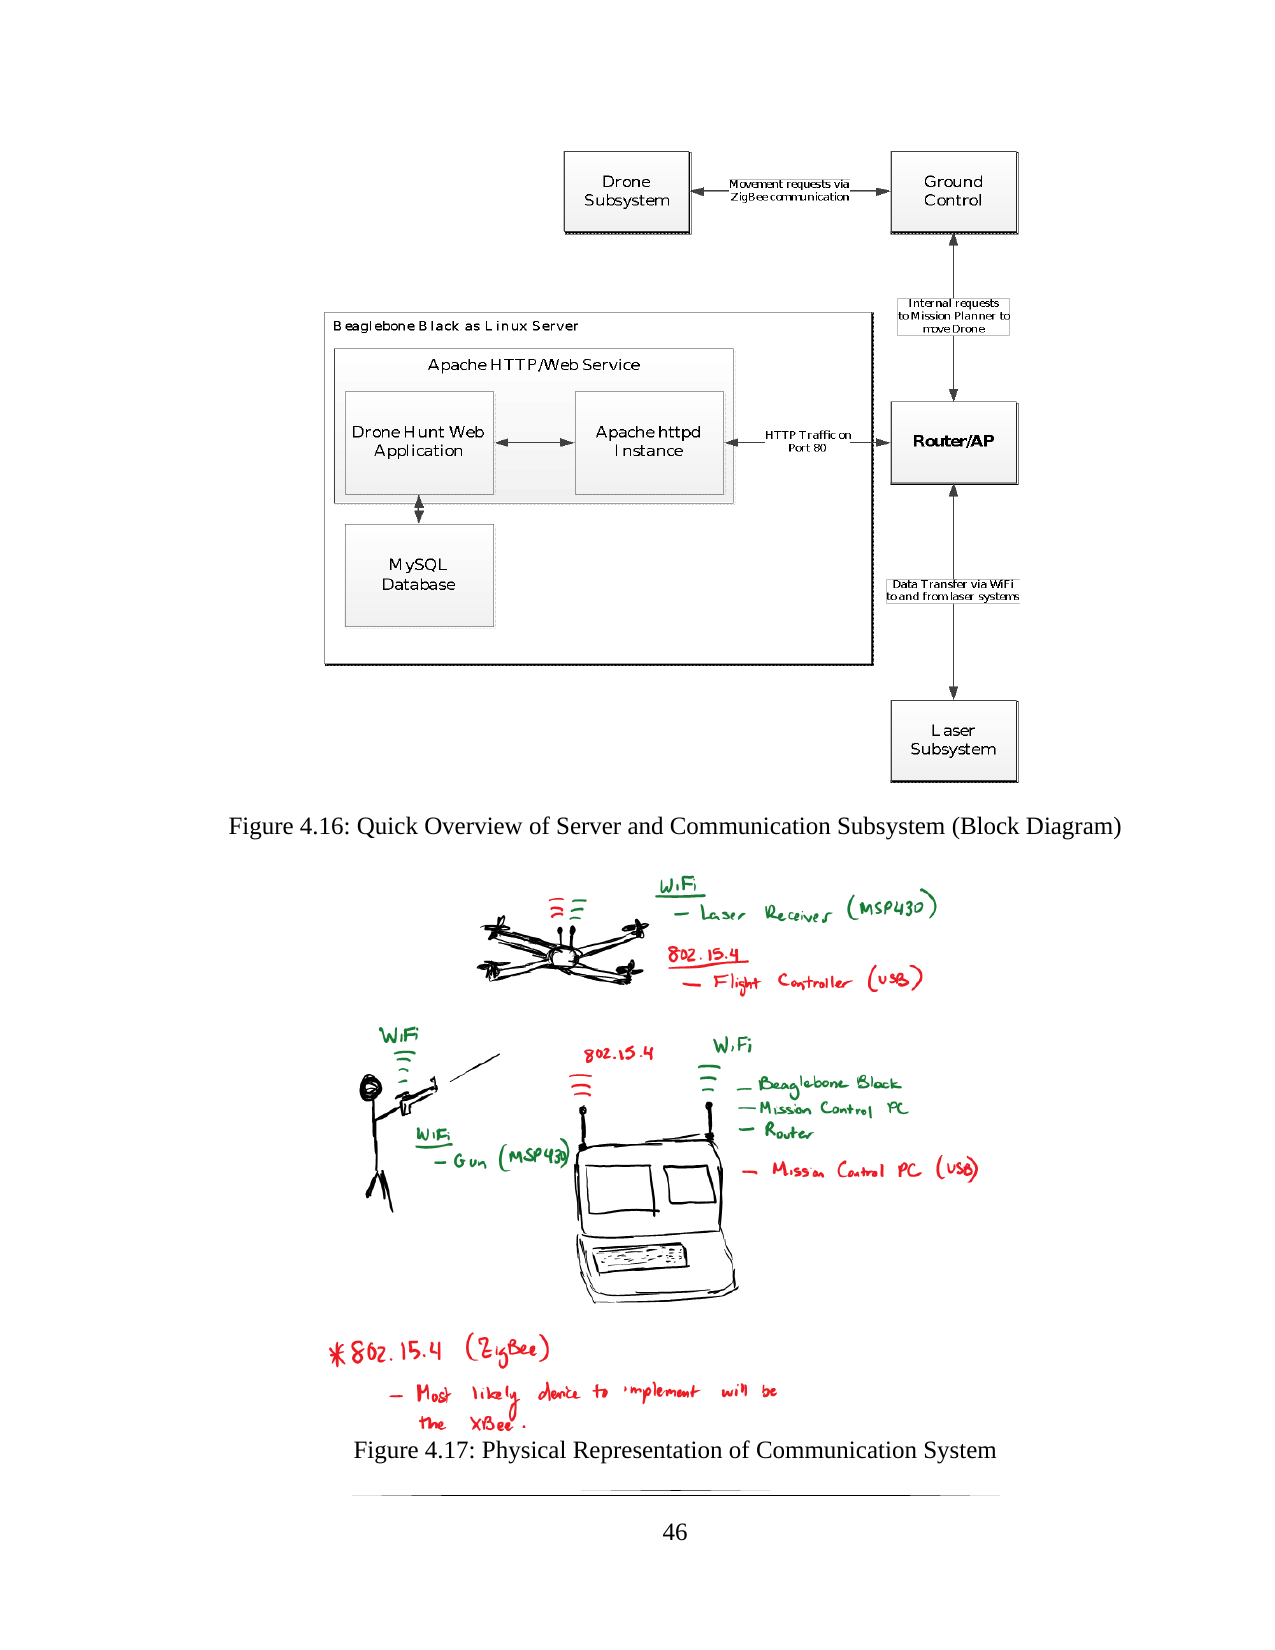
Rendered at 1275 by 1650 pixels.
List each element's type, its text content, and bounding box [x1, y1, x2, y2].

text Figure 4.17: Physical Representation of Communication System [225, 1435, 1125, 1463]
picture [322, 150, 1028, 783]
picture [320, 868, 1030, 1435]
text Figure 4.16: Quick Overview of Server and Communication Subsystem (Block Diagram) [225, 811, 1125, 840]
